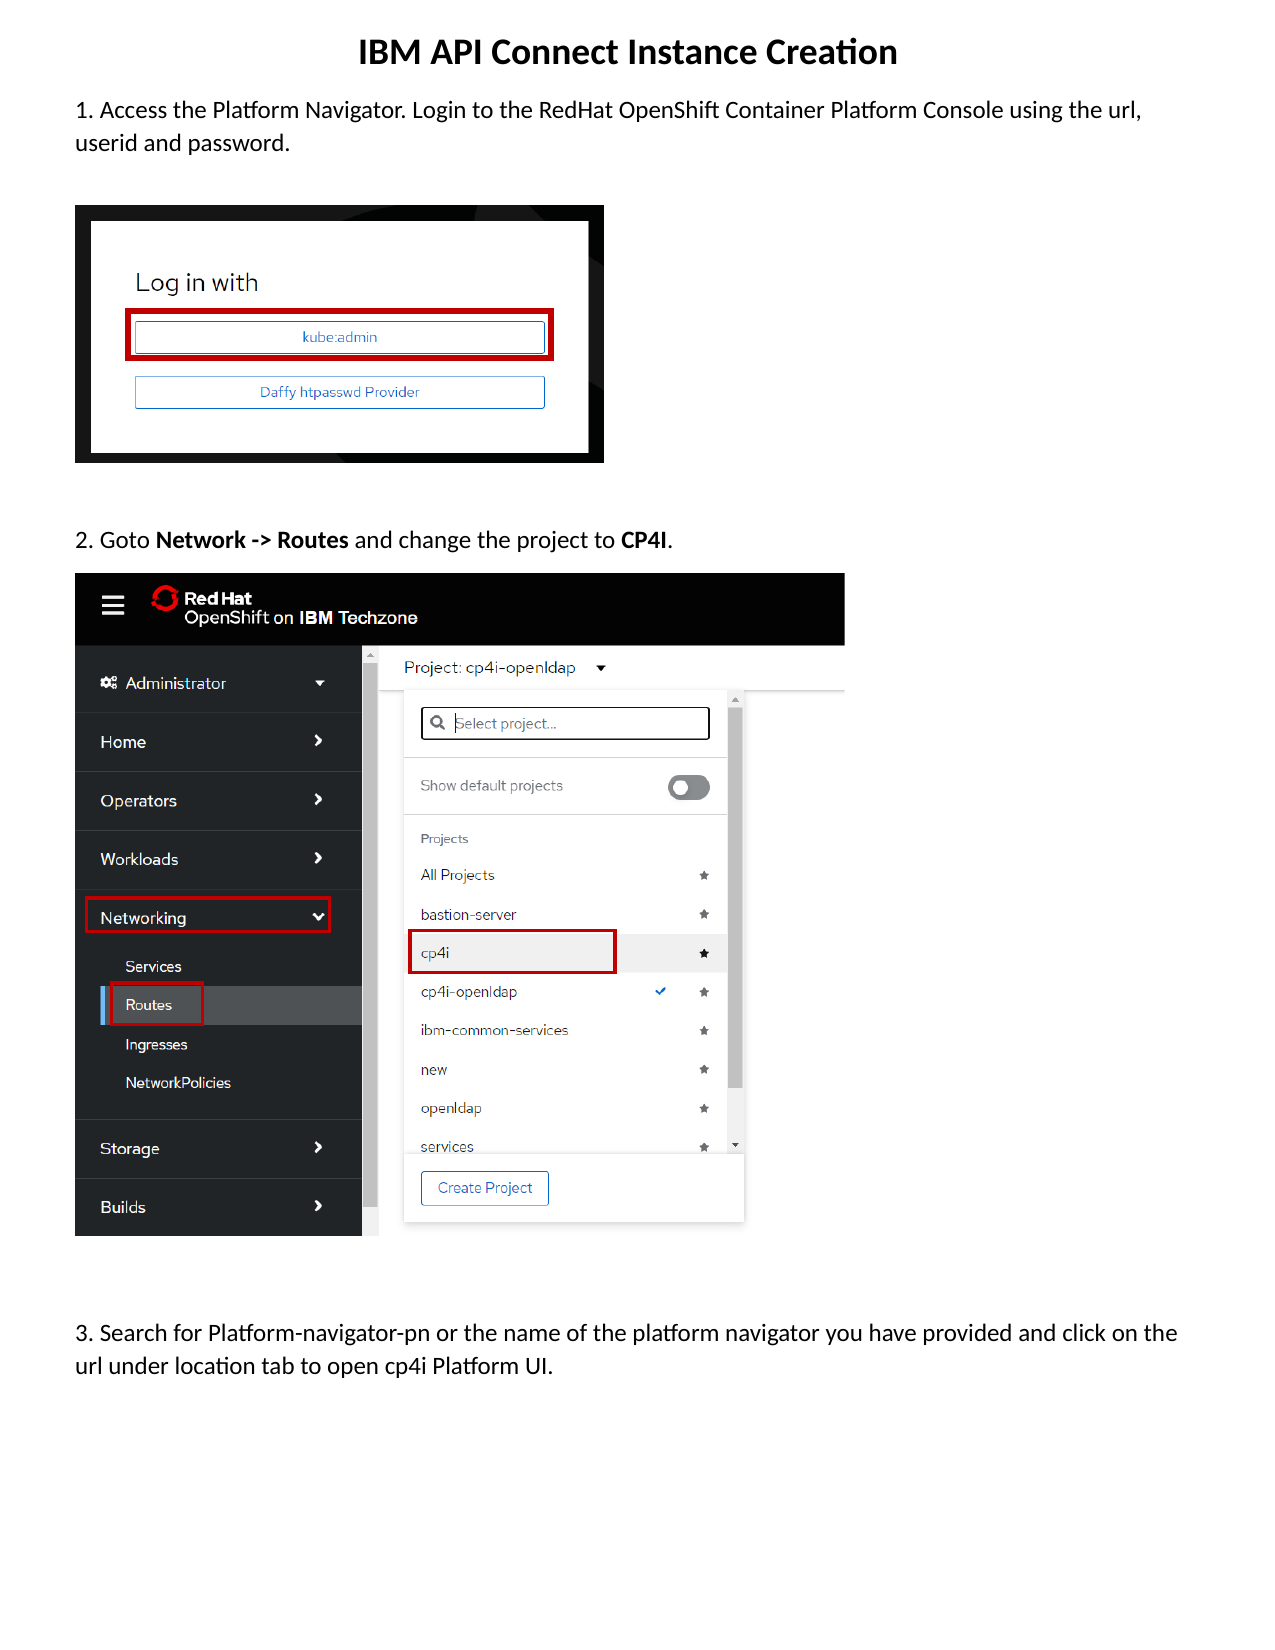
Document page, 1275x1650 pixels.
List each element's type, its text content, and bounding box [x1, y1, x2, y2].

text 3. Search for Platform-navigator-pn or the name of the platform navigator you have provided and click on the url under location tab to open cp4i Platform UI. [75, 1317, 1181, 1381]
text 2. Goto Network -> Routes and change the project to CP4I. [75, 524, 1181, 554]
picture [75, 573, 845, 1236]
text IBM API Connect Instance Creation [75, 28, 1181, 74]
picture [75, 205, 604, 463]
text 1. Access the Platform Navigator. Login to the RedHat OpenShift Container Platform Console using the url, userid and password. [75, 94, 1181, 158]
